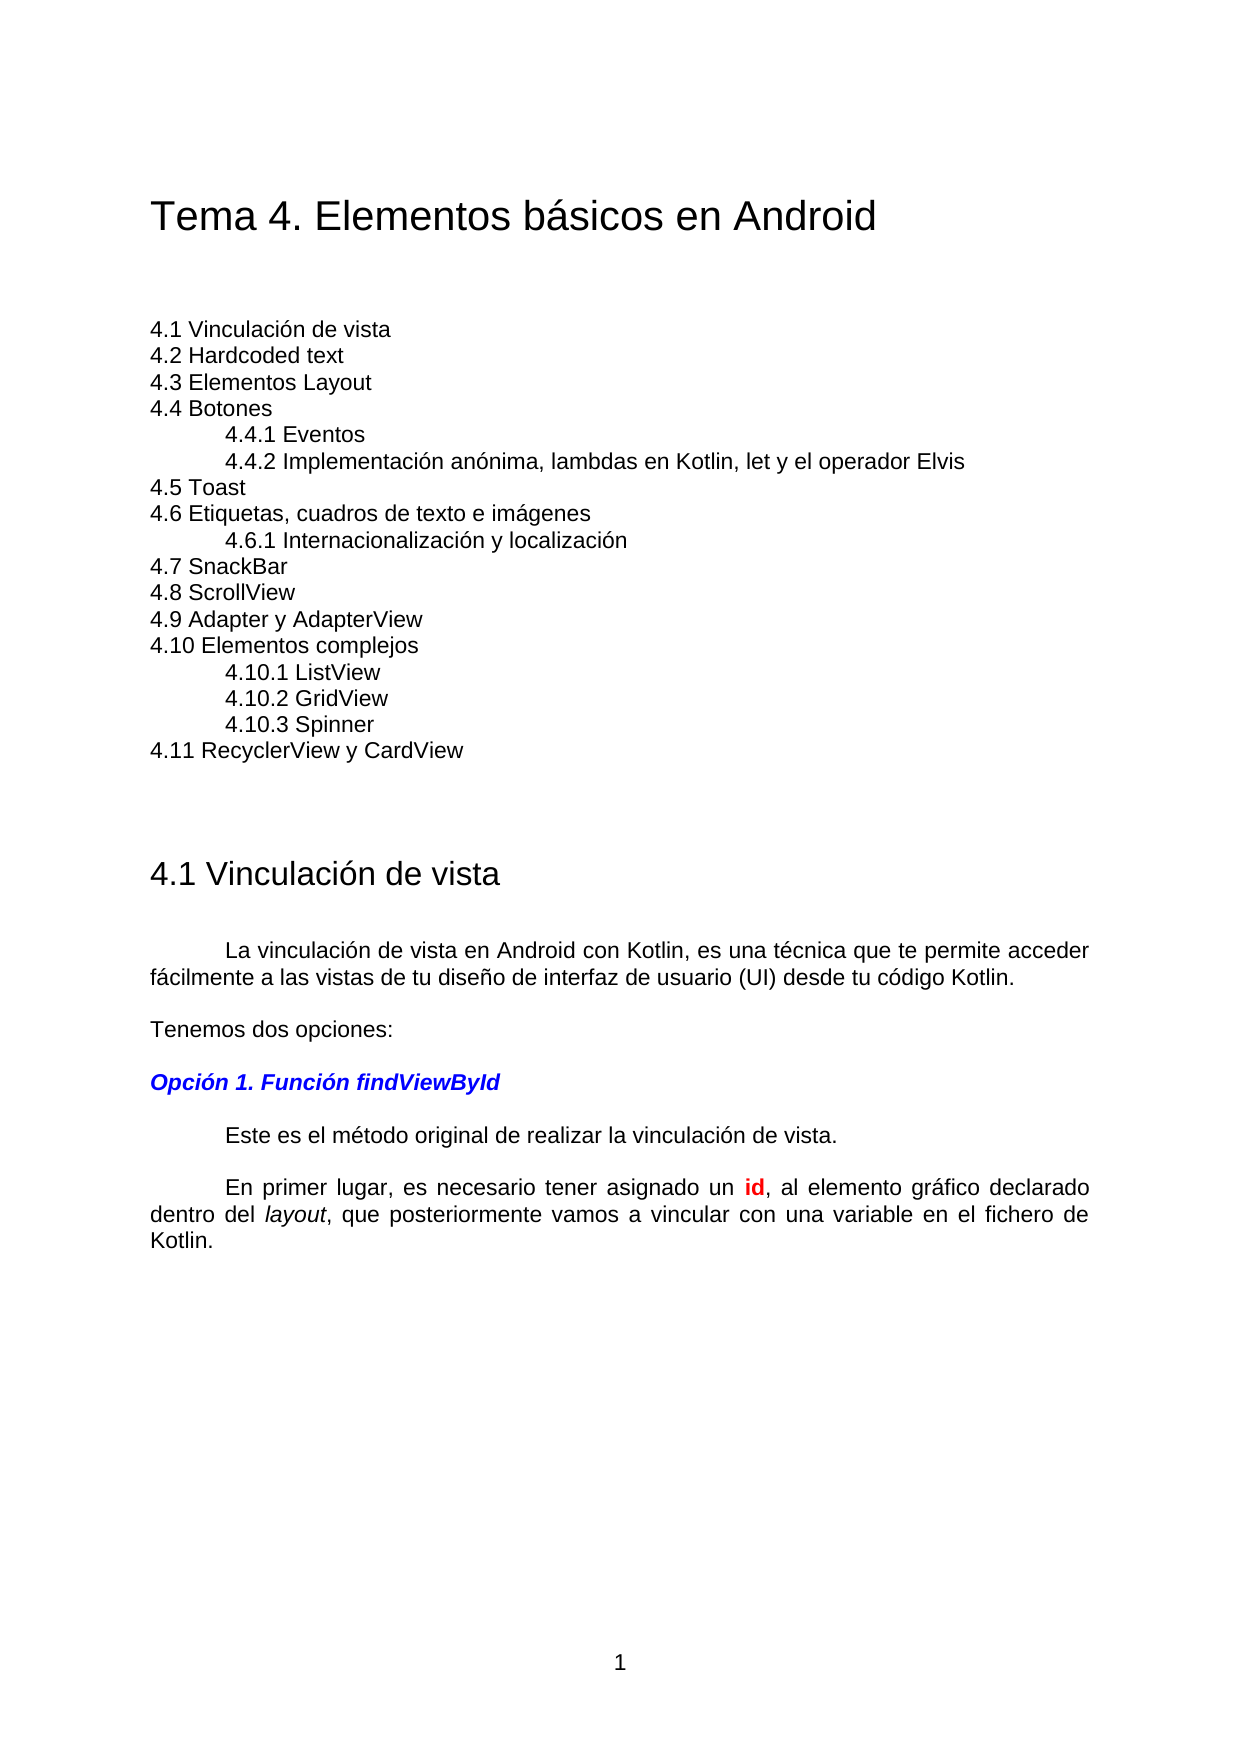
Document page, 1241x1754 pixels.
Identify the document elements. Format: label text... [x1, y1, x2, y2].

text 4.8 ScrollView [150, 579, 1090, 606]
subtitle 4.1 Vinculación de vista [150, 854, 1090, 892]
text En primer lugar, es necesario tener asignado un id, al elemento gráfico declarado dentro del layout, que posteriormente vamos a vincular con una variable en el fichero de Kotlin. [150, 1174, 1090, 1253]
text 4.9 Adapter y AdapterView [150, 606, 1090, 632]
text Opción 1. Función findViewById [150, 1069, 1090, 1095]
text 4.10.1 ListView [225, 658, 1090, 685]
text 4.4.2 Implementación anónima, lambdas en Kotlin, let y el operador Elvis [150, 448, 1090, 474]
text 4.1 Vinculación de vista [150, 316, 1090, 342]
text 4.10.2 GridView [225, 685, 1090, 711]
text 4.3 Elementos Layout [150, 368, 1090, 395]
text Este es el método original de realizar la vinculación de vista. [150, 1122, 1090, 1148]
text 4.4.1 Eventos [150, 421, 1090, 448]
subtitle Tema 4. Elementos básicos en Android [150, 192, 1090, 239]
text 4.2 Hardcoded text [150, 342, 1090, 368]
text 4.7 SnackBar [150, 553, 1090, 579]
text La vinculación de vista en Android con Kotlin, es una técnica que te permite acceder fácilmente a las vistas de tu diseño de interfaz de usuario (UI) desde tu código Kotlin. [150, 937, 1090, 990]
text 4.6.1 Internacionalización y localización [225, 527, 1090, 553]
text 4.6 Etiquetas, cuadros de texto e imágenes [150, 500, 1090, 527]
text 4.11 RecyclerView y CardView [150, 737, 1090, 764]
text 4.5 Toast [150, 474, 1090, 500]
text Tenemos dos opciones: [150, 1016, 1090, 1042]
text 4.10.3 Spinner [225, 711, 1090, 737]
text 4.4 Botones [150, 395, 1090, 421]
text 4.10 Elementos complejos [150, 632, 1090, 658]
